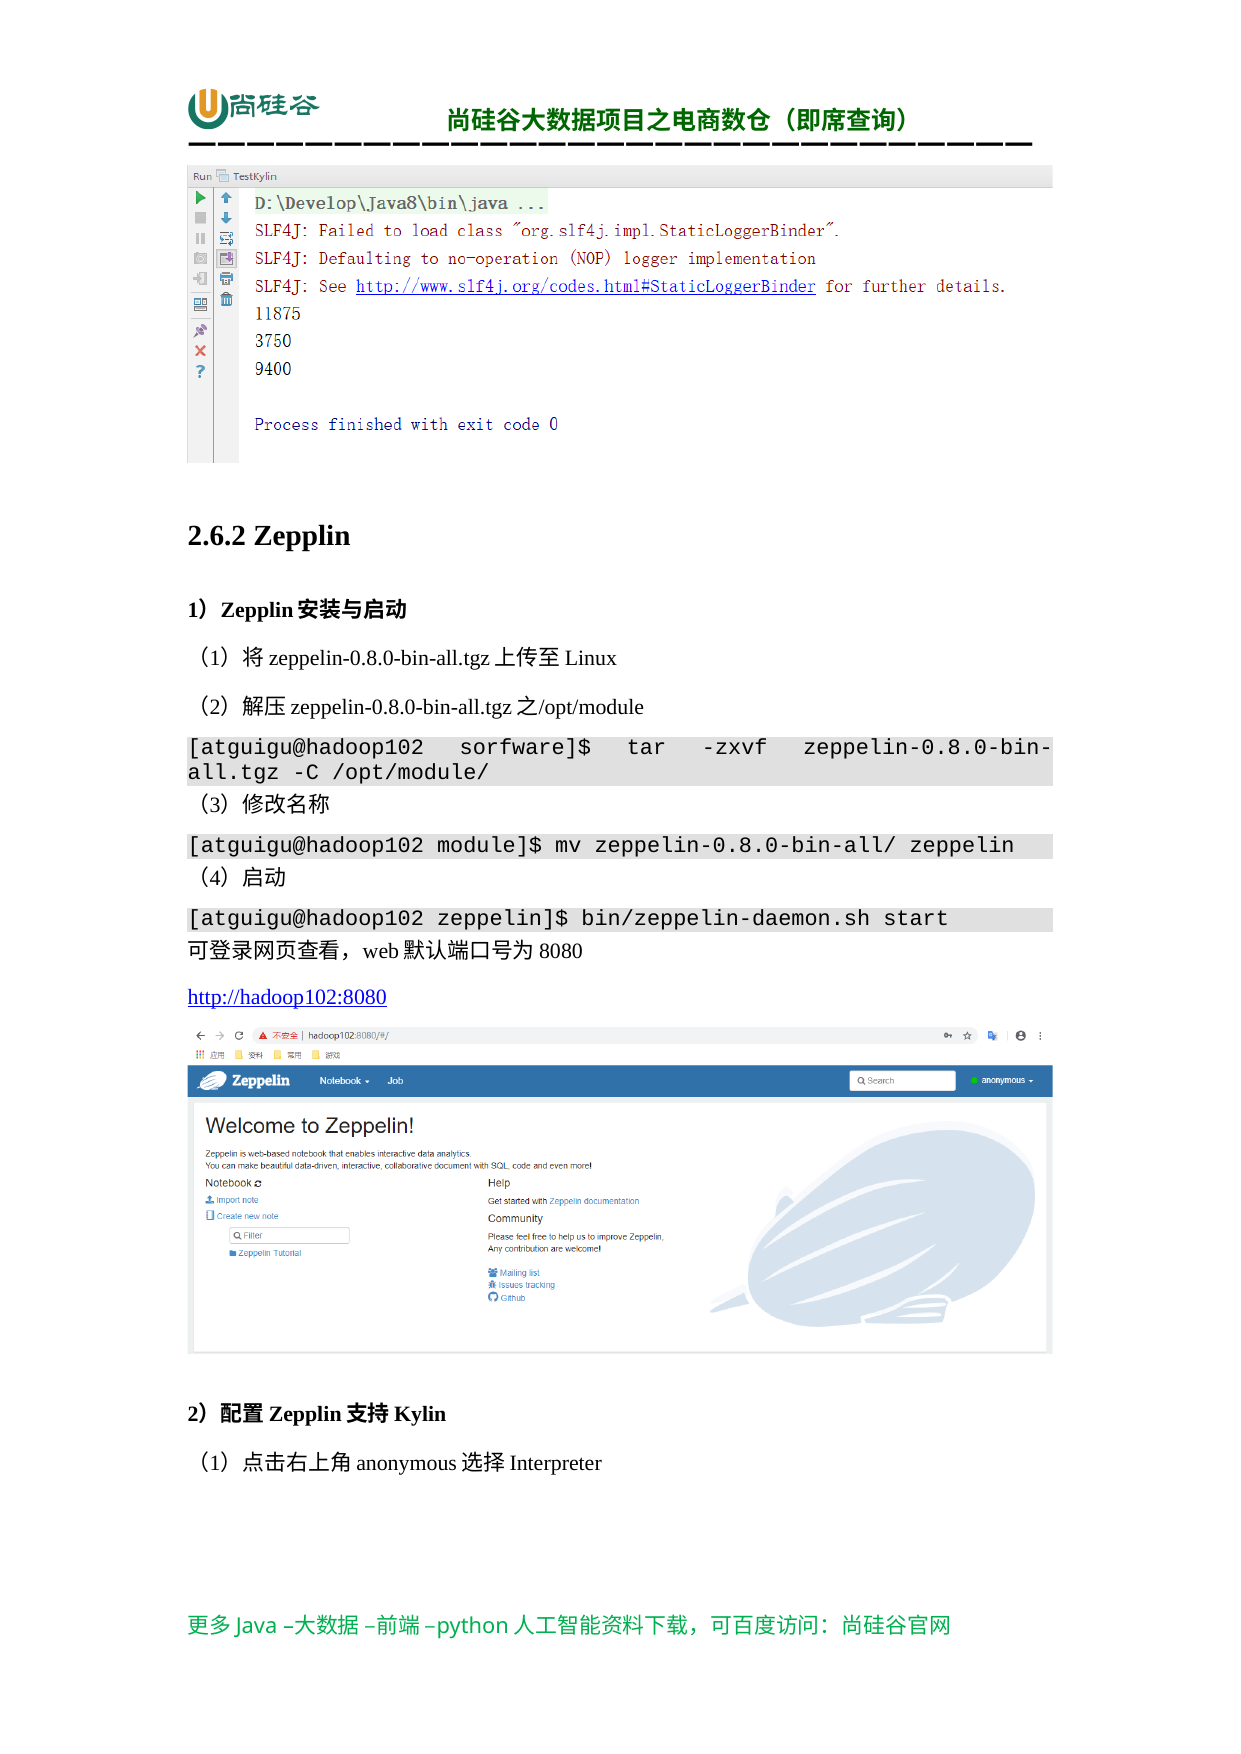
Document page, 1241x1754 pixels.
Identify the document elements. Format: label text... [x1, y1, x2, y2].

text 可登录网页查看，web默认端口号为8080 [187, 932, 1053, 965]
text 2）配置Zepplin支持Kylin [187, 1396, 1053, 1428]
text [atguigu@hadoop102 module]$ mv zeppelin-0.8.0-bin-all/ zeppelin [187, 834, 1053, 859]
text （2）解压zeppelin-0.8.0-bin-all.tgz之/opt/module [187, 688, 1053, 721]
text [atguigu@hadoop102 sorfware]$ tar -zxvf zeppelin-0.8.0-bin-all.tgz -C /opt/module/ [187, 737, 1053, 786]
text http://hadoop102:8080 [187, 981, 1053, 1013]
picture [187, 1025, 1053, 1354]
text 2.6.2 Zepplin [187, 502, 1053, 567]
text （4）启动 [187, 859, 1053, 892]
text （3）修改名称 [187, 786, 1053, 819]
picture [187, 88, 321, 130]
picture [187, 165, 1053, 463]
text 1）Zepplin安装与启动 [187, 592, 1053, 624]
text [atguigu@hadoop102 zeppelin]$ bin/zeppelin-daemon.sh start [187, 908, 1053, 932]
text （1）将zeppelin-0.8.0-bin-all.tgz上传至Linux [187, 640, 1053, 672]
text （1）点击右上角anonymous选择Interpreter [187, 1444, 1053, 1477]
